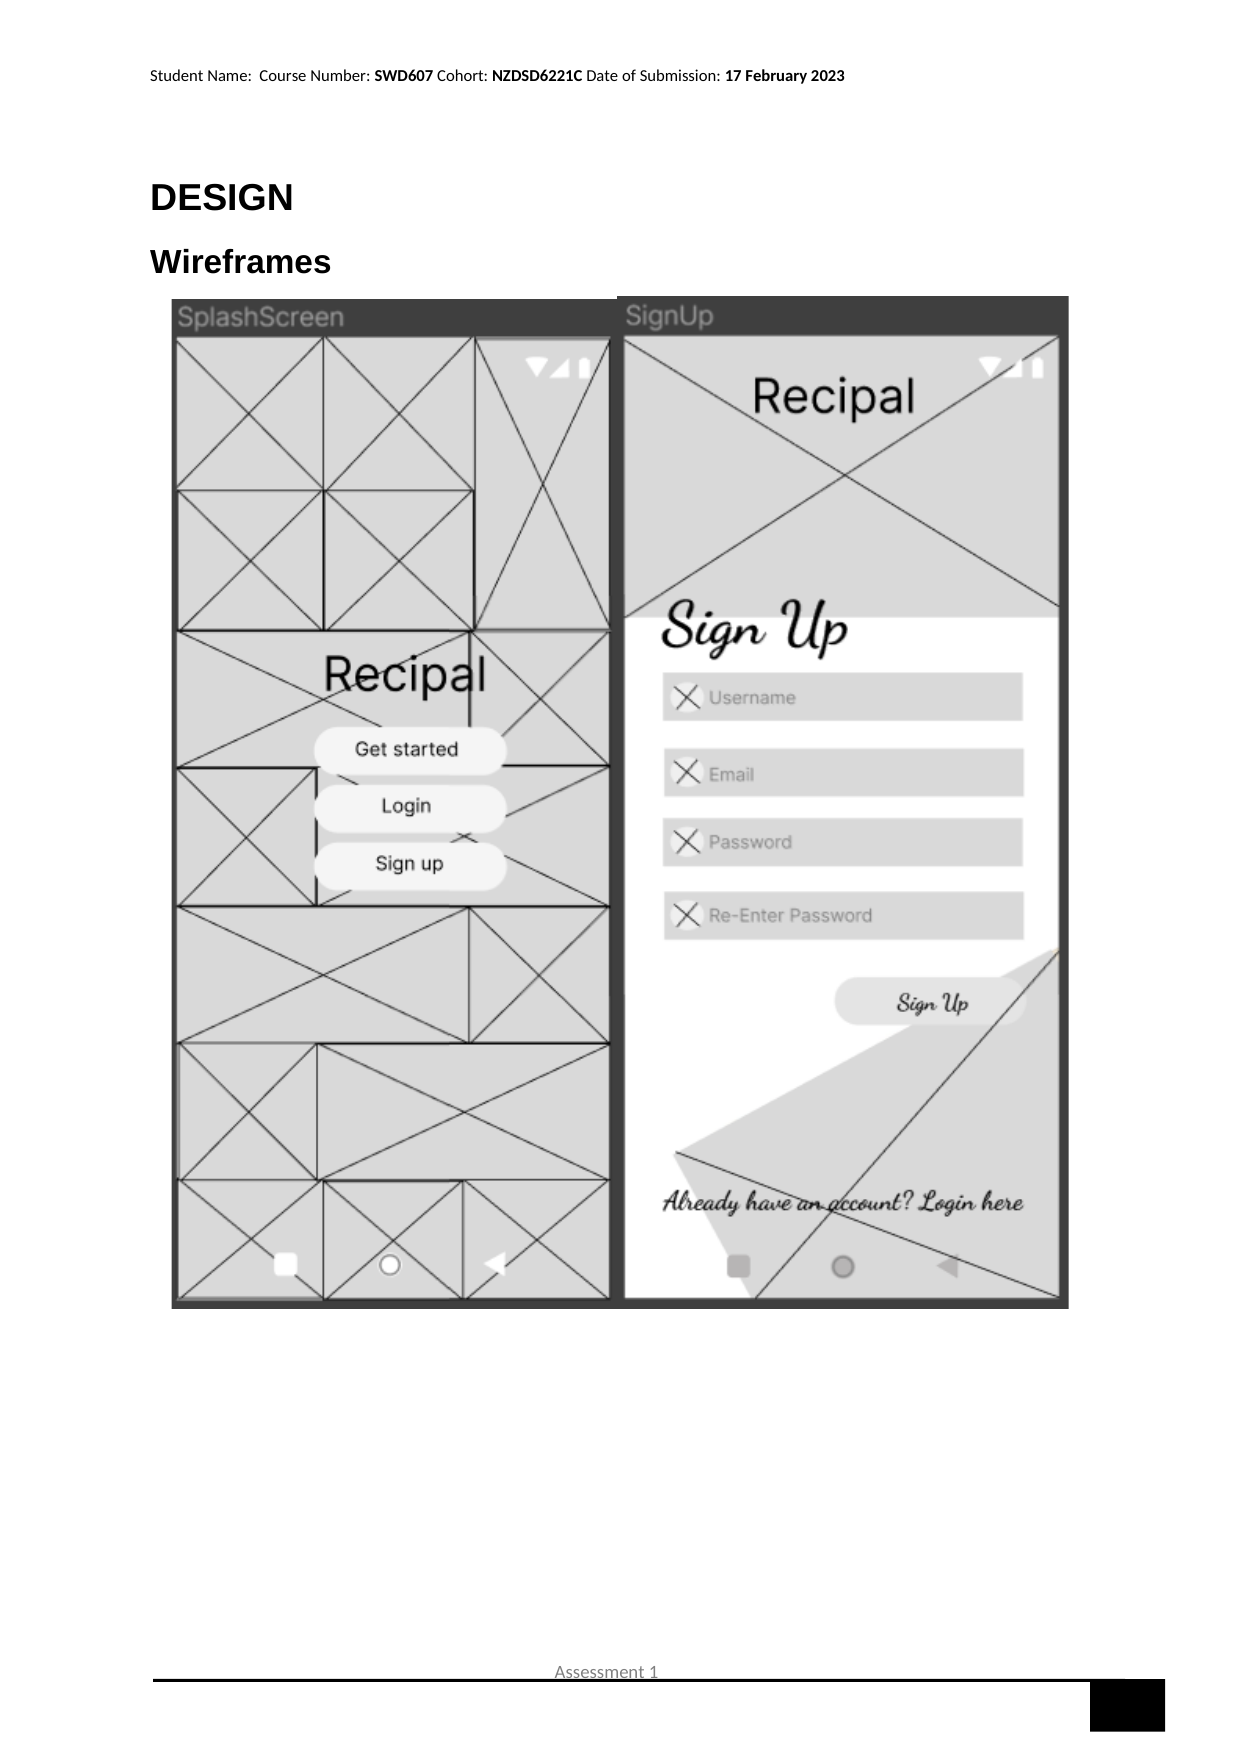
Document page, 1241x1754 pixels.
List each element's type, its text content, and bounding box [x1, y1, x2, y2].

subtitle Wireframes [150, 242, 1090, 281]
subtitle DESIGN [150, 175, 1090, 218]
picture [171, 296, 1069, 1309]
